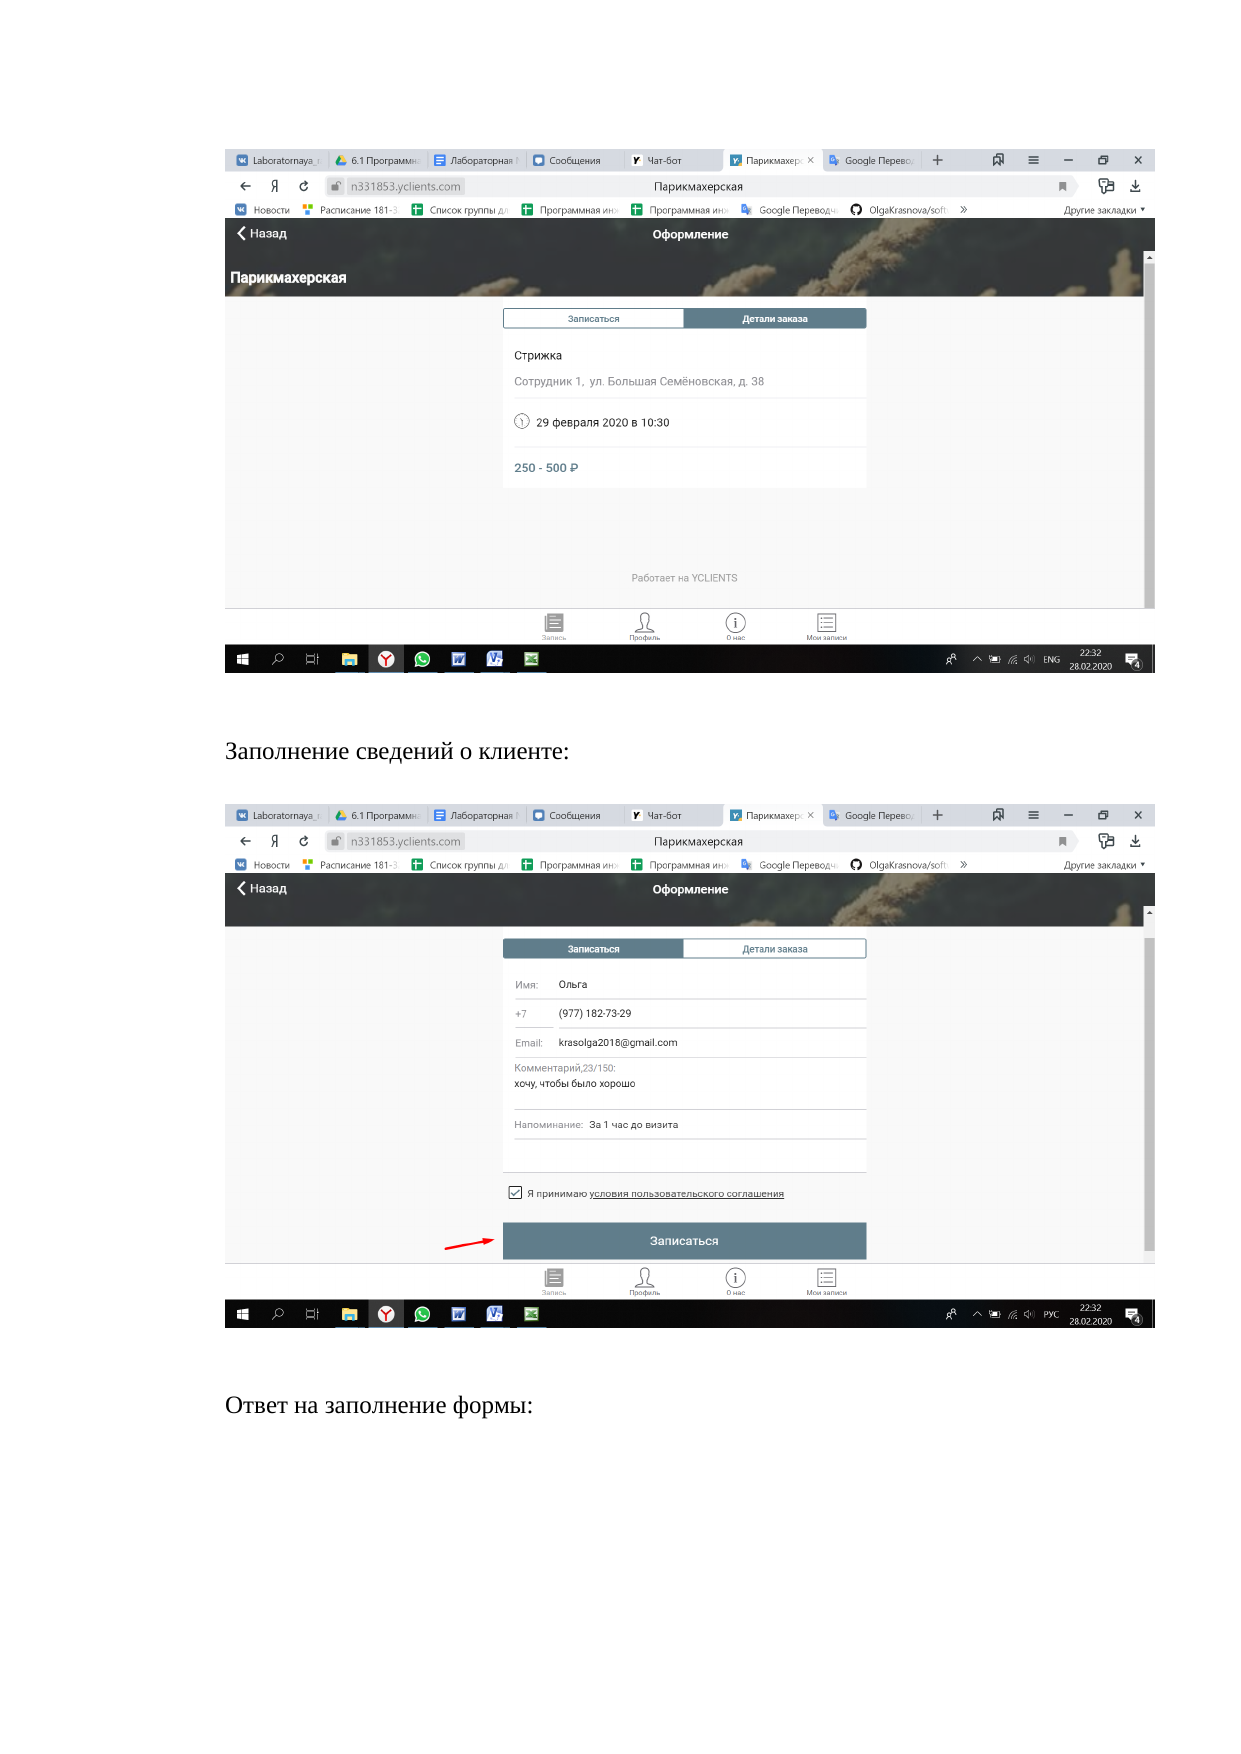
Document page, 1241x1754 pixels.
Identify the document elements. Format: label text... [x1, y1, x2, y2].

text Ответ на заполнение формы: [225, 1390, 1090, 1419]
text Заполнение сведений о клиенте: [225, 736, 1090, 765]
picture [225, 804, 1155, 1328]
picture [225, 149, 1155, 673]
